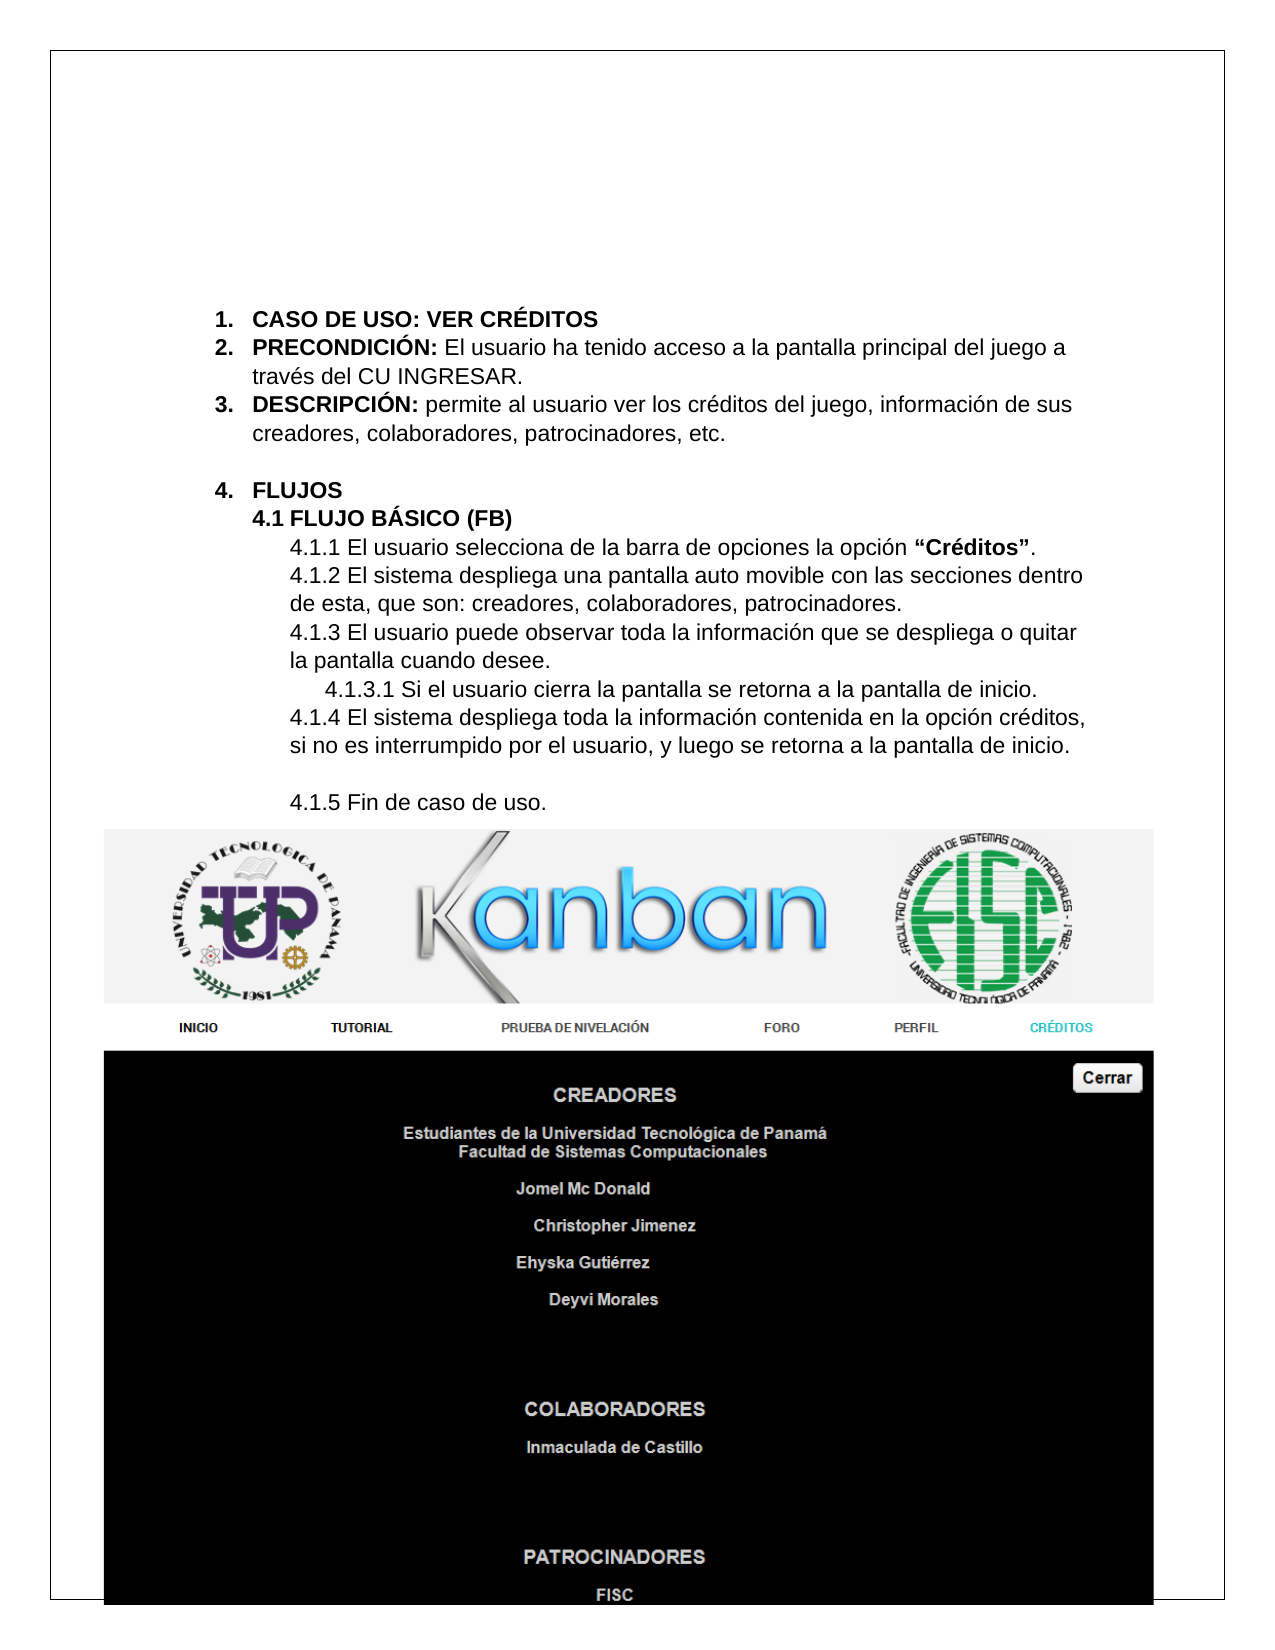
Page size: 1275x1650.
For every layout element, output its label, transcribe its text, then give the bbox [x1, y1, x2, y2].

list FLUJO BÁSICO (FB) [252, 505, 1098, 531]
list DESCRIPCIÓN: permite al usuario ver los créditos del juego, información de sus creadores, colaboradores, patrocinadores, etc. [214, 391, 1098, 446]
list PRECONDICIÓN: El usuario ha tenido acceso a la pantalla principal del juego a través del CU INGRESAR. [214, 334, 1098, 389]
picture [103, 829, 1154, 1605]
list FLUJOS [214, 477, 1098, 503]
list 4.1.3 El usuario puede observar toda la información que se despliega o quitar la pantalla cuando desee. [289, 619, 1098, 673]
list CASO DE USO: VER CRÉDITOS [214, 306, 1098, 332]
list 4.1.5 Fin de caso de uso. [289, 789, 1098, 816]
list 4.1.1 El usuario selecciona de la barra de opciones la opción “Créditos”. [289, 533, 1098, 560]
list 4.1.4 El sistema despliega toda la información contenida en la opción créditos, si no es interrumpido por el usuario, y luego se retorna a la pantalla de inicio. [289, 704, 1098, 759]
list 4.1.3.1 Si el usuario cierra la pantalla se retorna a la pantalla de inicio. [289, 676, 1098, 702]
list 4.1.2 El sistema despliega una pantalla auto movible con las secciones dentro de esta, que son: creadores, colaboradores, patrocinadores. [289, 562, 1098, 617]
